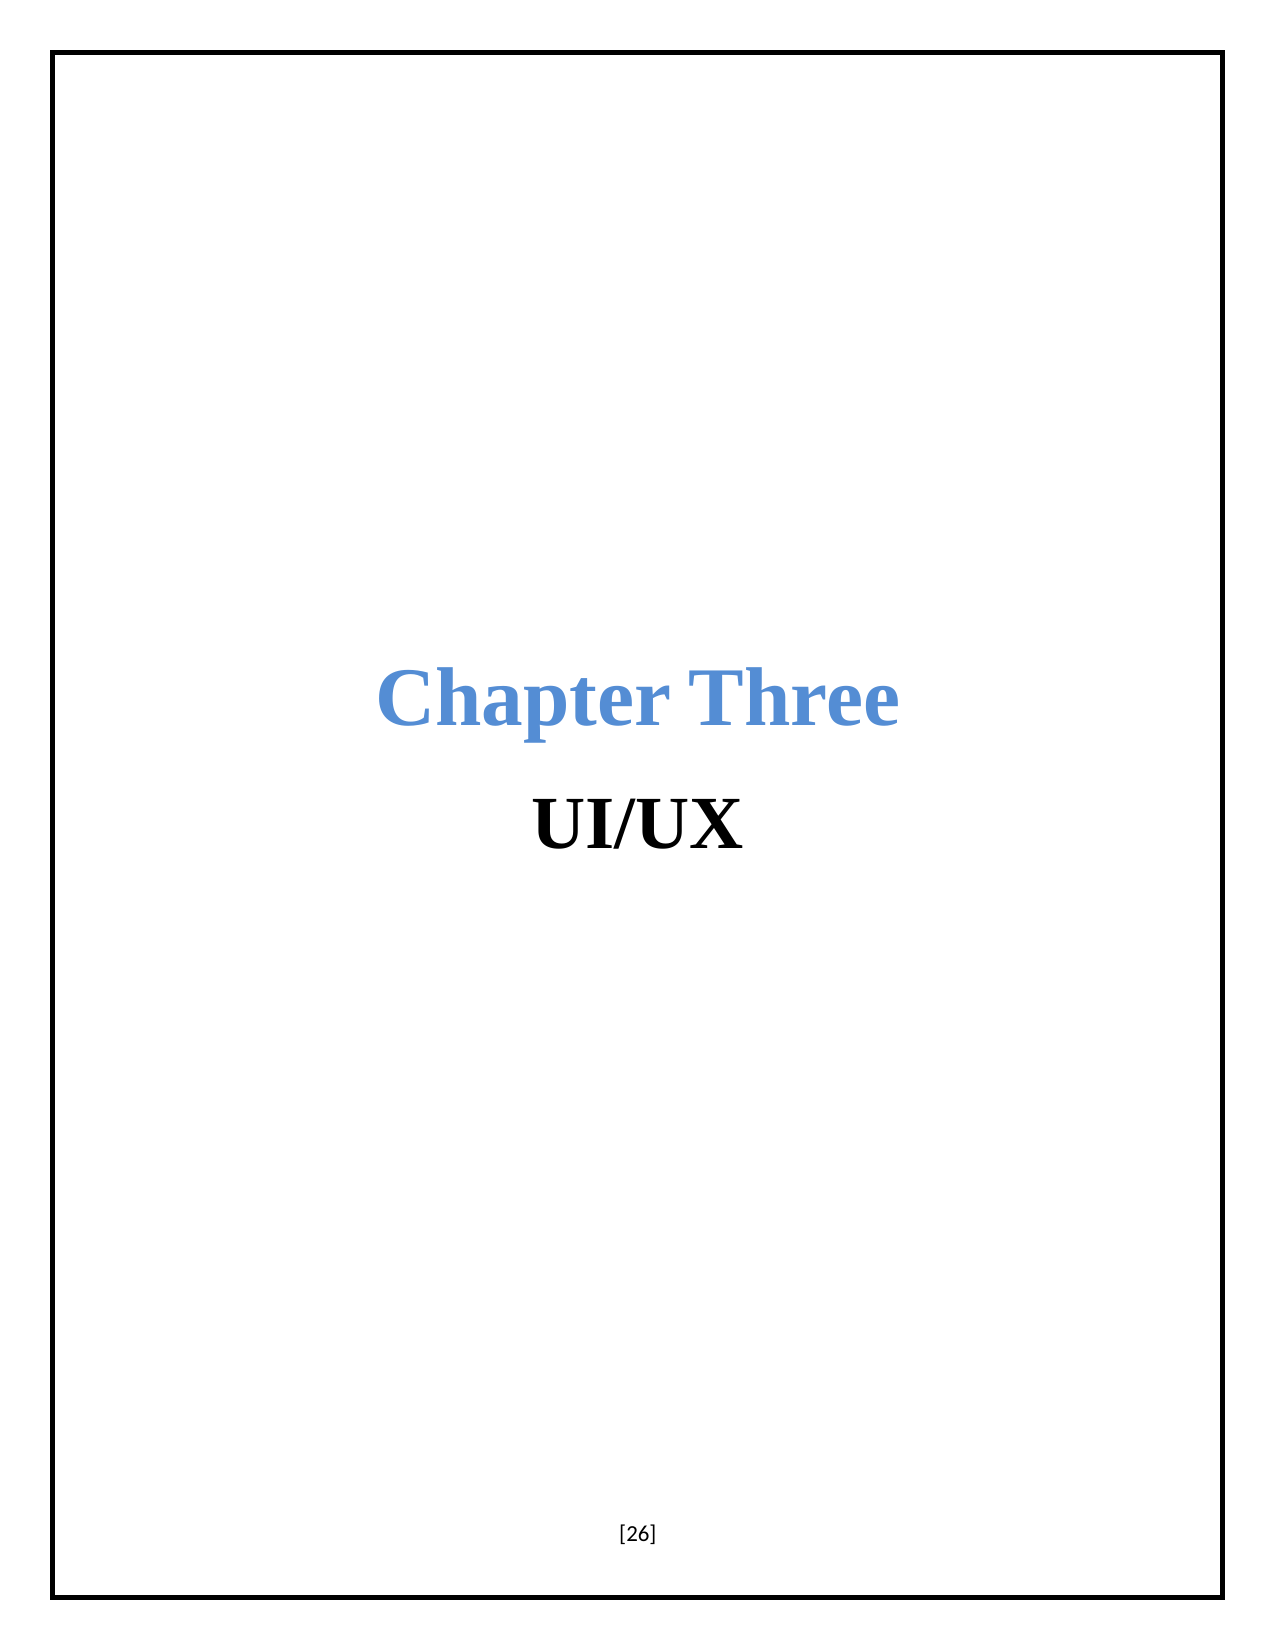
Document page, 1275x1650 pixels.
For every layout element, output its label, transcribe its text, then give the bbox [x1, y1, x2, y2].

text UI/UX [150, 778, 1125, 864]
text Chapter Three [150, 647, 1125, 743]
